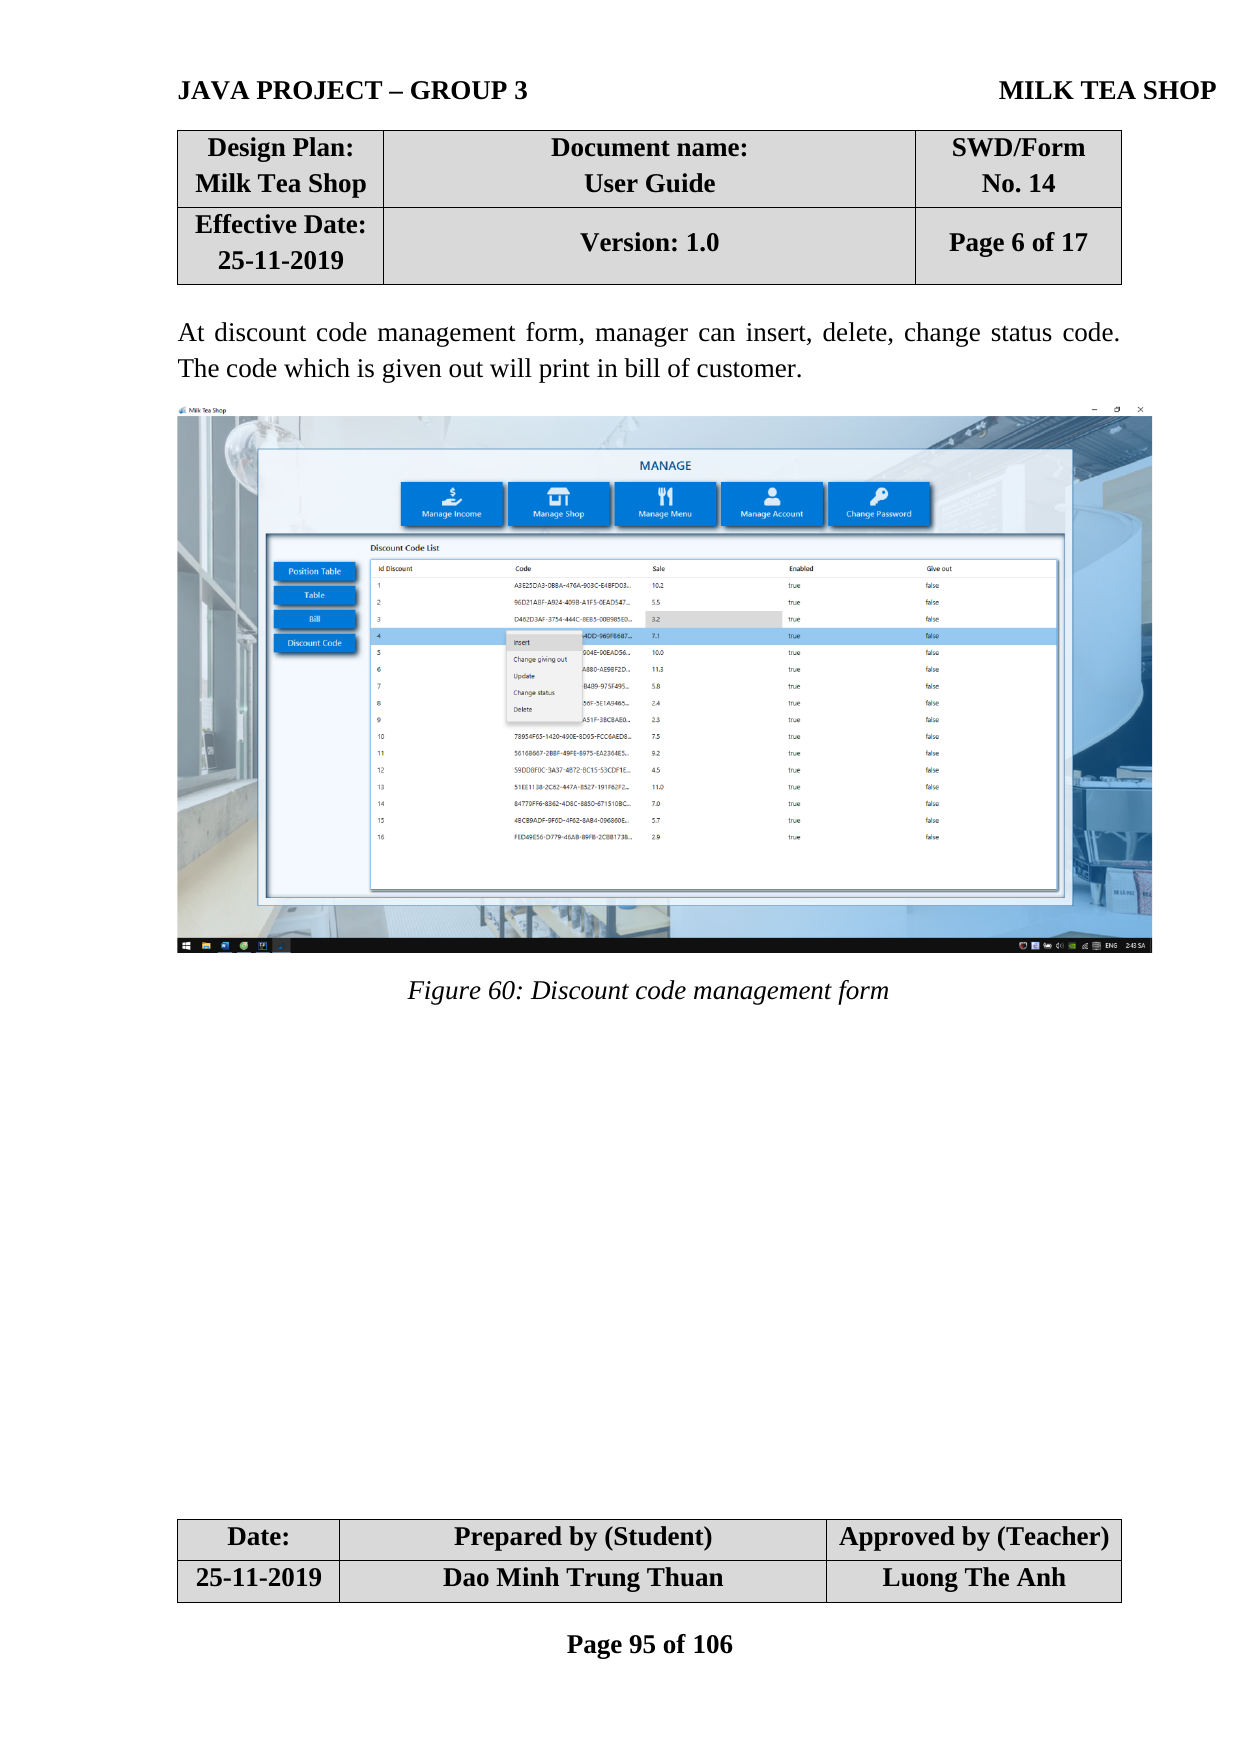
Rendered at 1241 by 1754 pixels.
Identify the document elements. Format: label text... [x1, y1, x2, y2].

picture [177, 404, 1153, 953]
text At discount code management form, manager can insert, delete, change status code. The code which is given out will print in bill of customer. [177, 316, 1122, 383]
text Figure : Discount code management form [177, 974, 1122, 1005]
